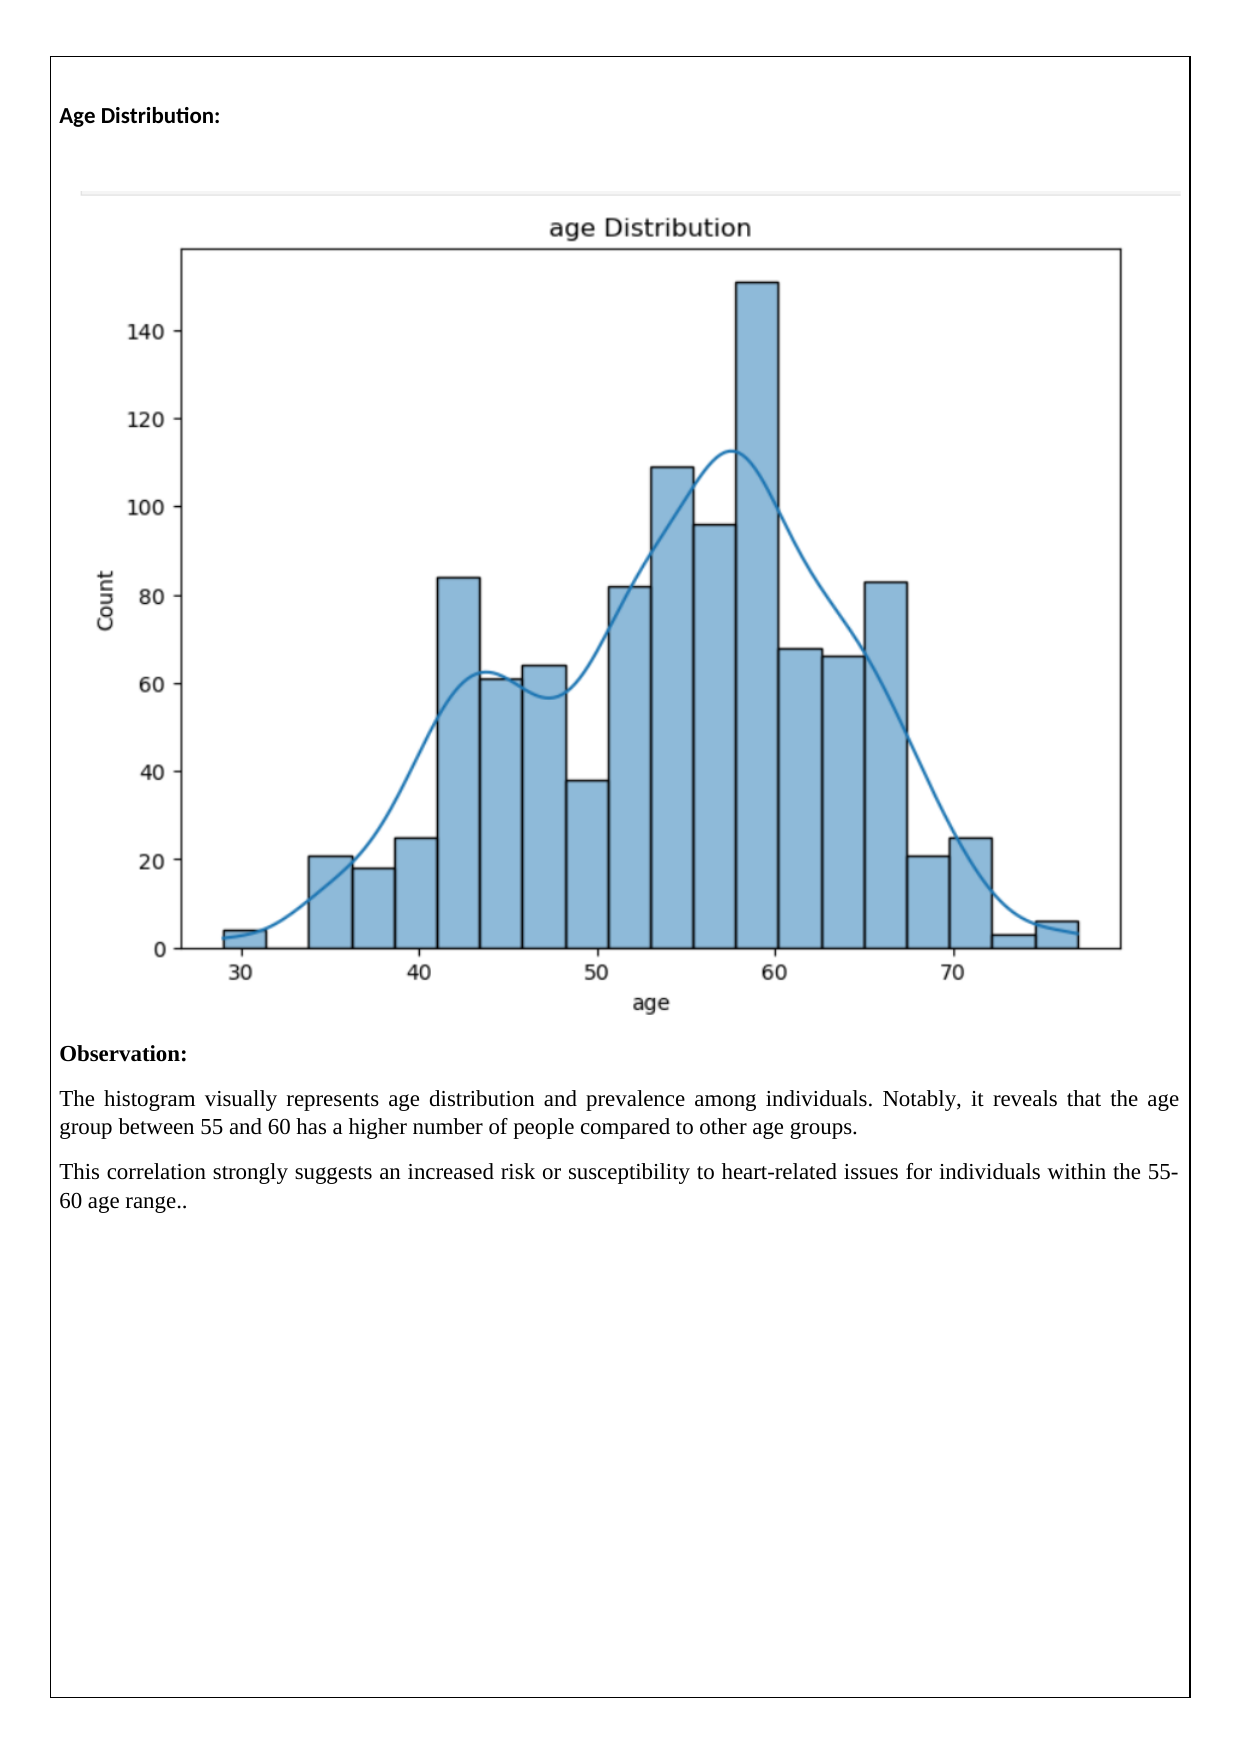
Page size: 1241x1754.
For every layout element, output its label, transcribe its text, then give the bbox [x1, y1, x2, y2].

text Age Distribution: [59, 102, 1181, 130]
text Observation: [59, 1040, 1181, 1066]
text The histogram visually represents age distribution and prevalence among individuals. Notably, it reveals that the age group between 55 and 60 has a higher number of people compared to other age groups. [59, 1085, 1181, 1139]
picture [59, 191, 1181, 1021]
text This correlation strongly suggests an increased risk or susceptibility to heart-related issues for individuals within the 55-60 age range.. [59, 1158, 1181, 1213]
